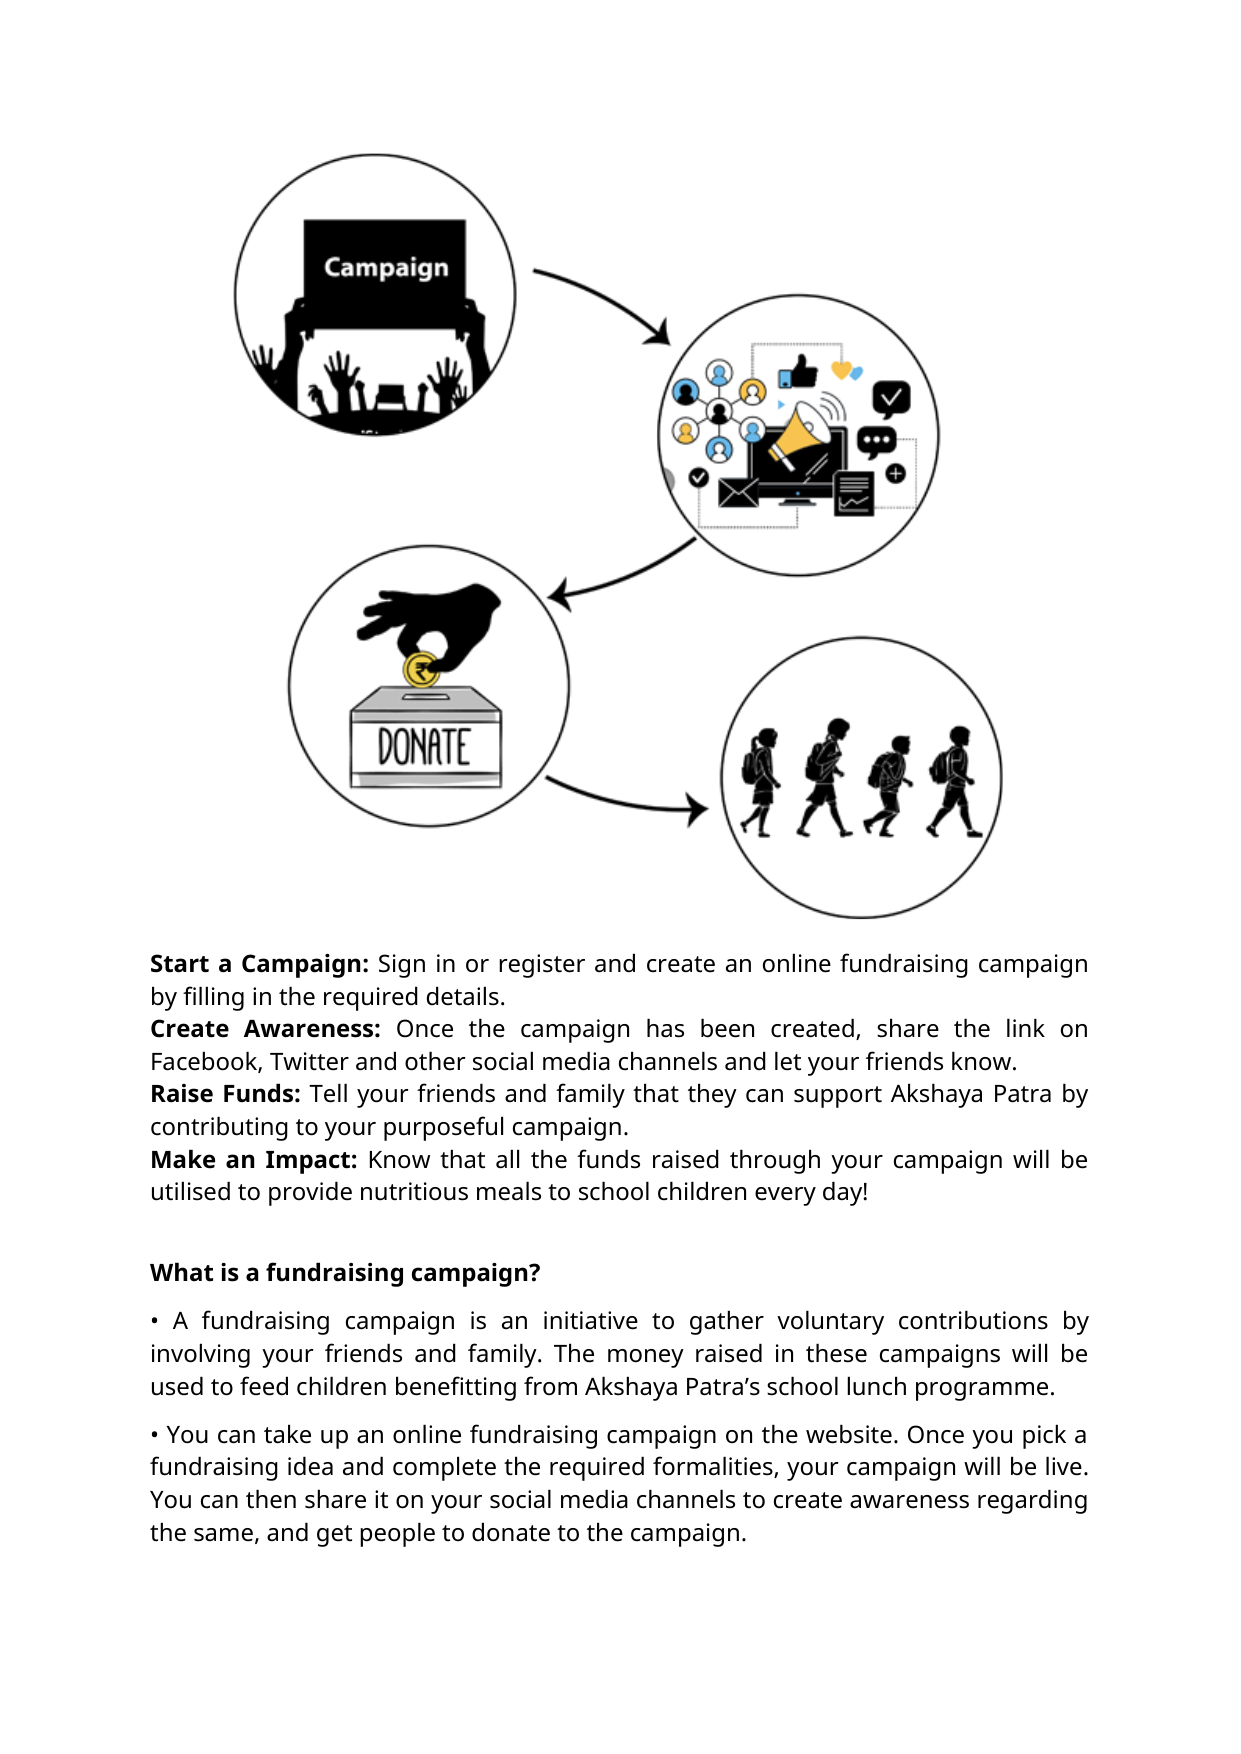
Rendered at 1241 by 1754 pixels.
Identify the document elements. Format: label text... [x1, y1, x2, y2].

picture [229, 150, 1011, 932]
text Create Awareness: Once the campaign has been created, share the link on Facebook, Twitter and other social media channels and let your friends know. [150, 1012, 1090, 1077]
text What is a fundraising campaign? [150, 1256, 1090, 1288]
text • A fundraising campaign is an initiative to gather voluntary contributions by involving your friends and family. The money raised in these campaigns will be used to feed children benefitting from Akshaya Patra’s school lunch programme. [150, 1304, 1090, 1402]
text • You can take up an online fundraising campaign on the website. Once you pick a fundraising idea and complete the required formalities, your campaign will be live. You can then share it on your social media channels to create awareness regarding the same, and get people to donate to the campaign. [150, 1418, 1090, 1548]
text Make an Impact: Know that all the funds raised through your campaign will be utilised to provide nutritious meals to school children every day! [150, 1142, 1090, 1208]
text Start a Campaign: Sign in or register and create an online fundraising campaign by filling in the required details. [150, 947, 1090, 1012]
text Raise Funds: Tell your friends and family that they can support Akshaya Patra by contributing to your purposeful campaign. [150, 1077, 1090, 1142]
